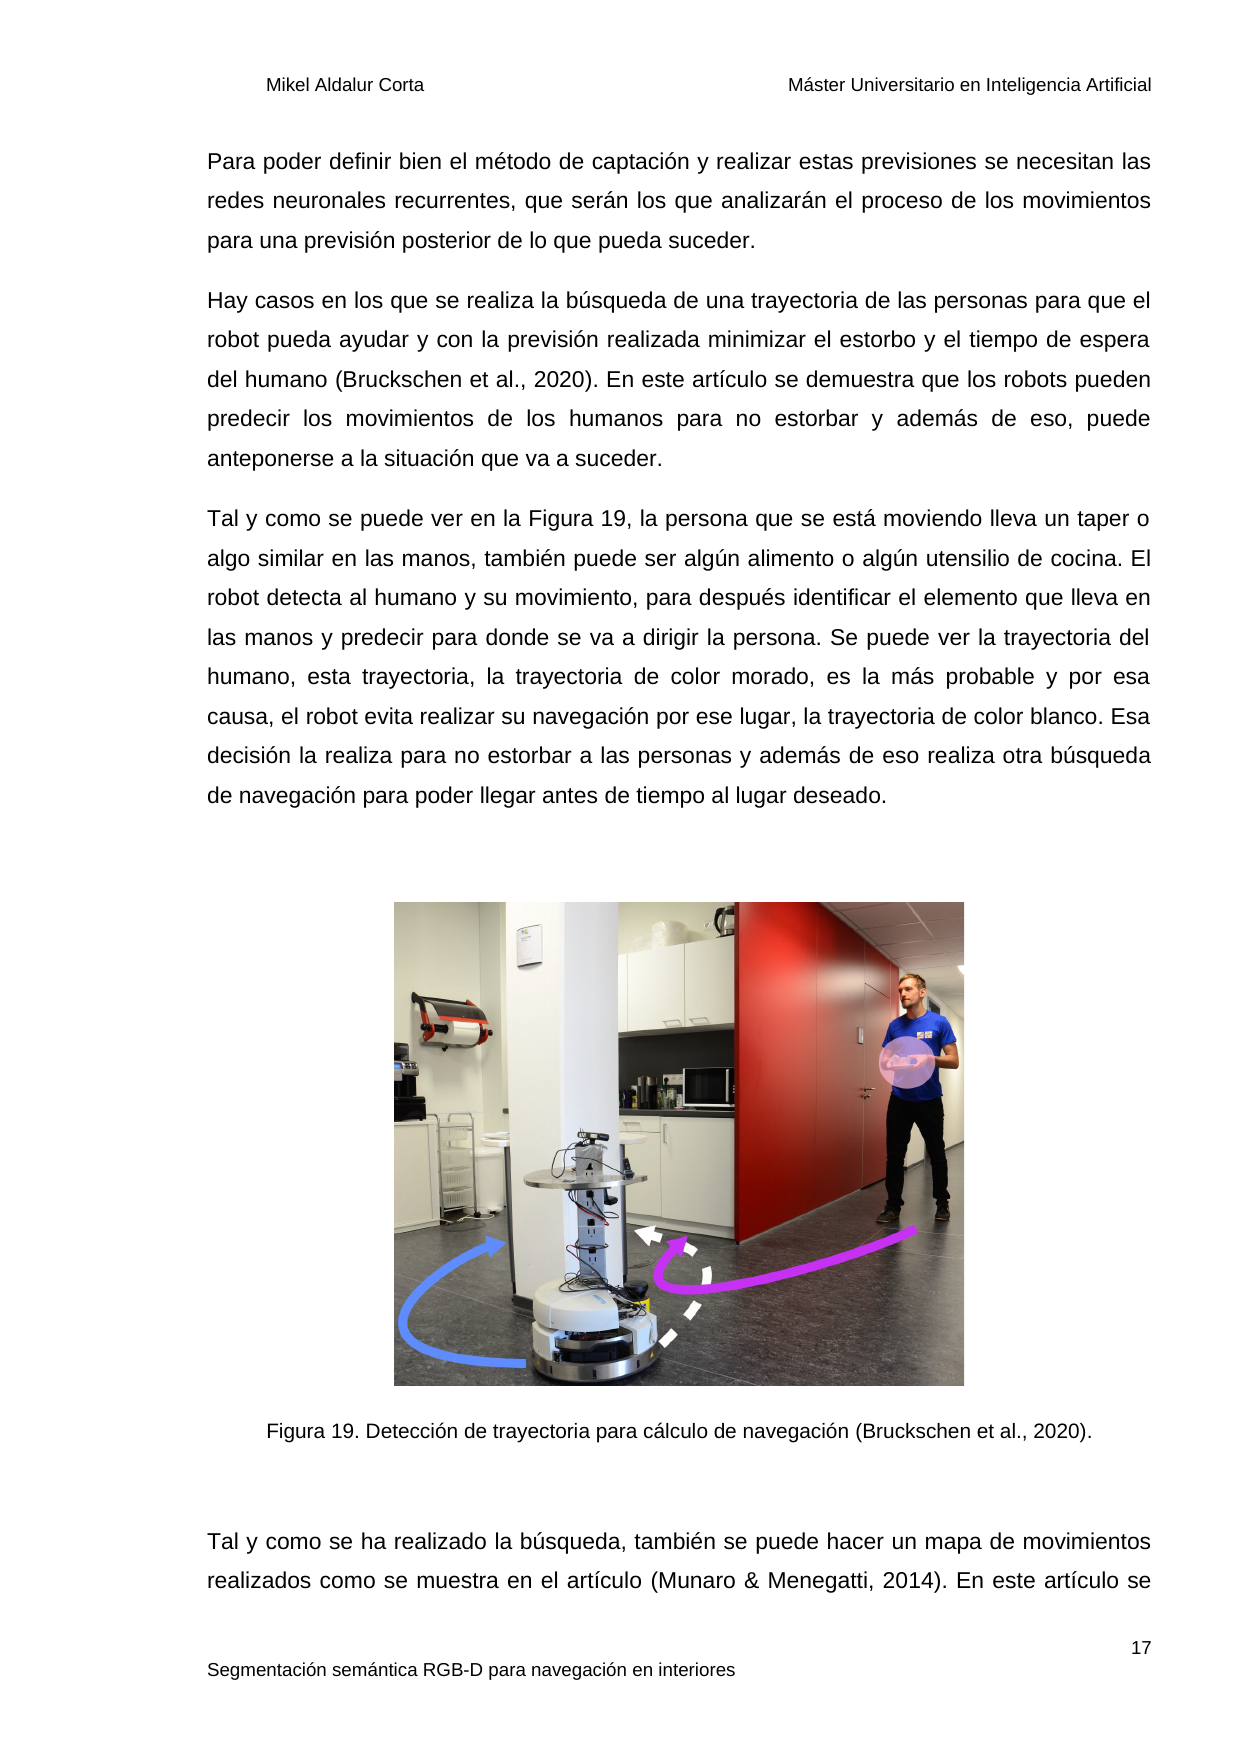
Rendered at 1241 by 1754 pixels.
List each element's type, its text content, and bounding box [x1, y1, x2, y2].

text Hay casos en los que se realiza la búsqueda de una trayectoria de las personas para que el robot pueda ayudar y con la previsión realizada minimizar el estorbo y el tiempo de espera del humano (Bruckschen et al., 2020). En este artículo se demuestra que los robots pueden predecir los movimientos de los humanos para no estorbar y además de eso, puede anteponerse a la situación que va a suceder. [207, 287, 1152, 471]
text Tal y como se puede ver en la Figura 19, la persona que se está moviendo lleva un taper o algo similar en las manos, también puede ser algún alimento o algún utensilio de cocina. El robot detecta al humano y su movimiento, para después identificar el elemento que lleva en las manos y predecir para donde se va a dirigir la persona. Se puede ver la trayectoria del humano, esta trayectoria, la trayectoria de color morado, es la más probable y por esa causa, el robot evita realizar su navegación por ese lugar, la trayectoria de color blanco. Esa decisión la realiza para no estorbar a las personas y además de eso realiza otra búsqueda de navegación para poder llegar antes de tiempo al lugar deseado. [207, 505, 1152, 808]
text Figura 19. Detección de trayectoria para cálculo de navegación (Bruckschen et al., 2020). [207, 1419, 1152, 1443]
text Para poder definir bien el método de captación y realizar estas previsiones se necesitan las redes neuronales recurrentes, que serán los que analizarán el proceso de los movimientos para una previsión posterior de lo que pueda suceder. [207, 148, 1152, 253]
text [207, 1528, 1152, 1593]
